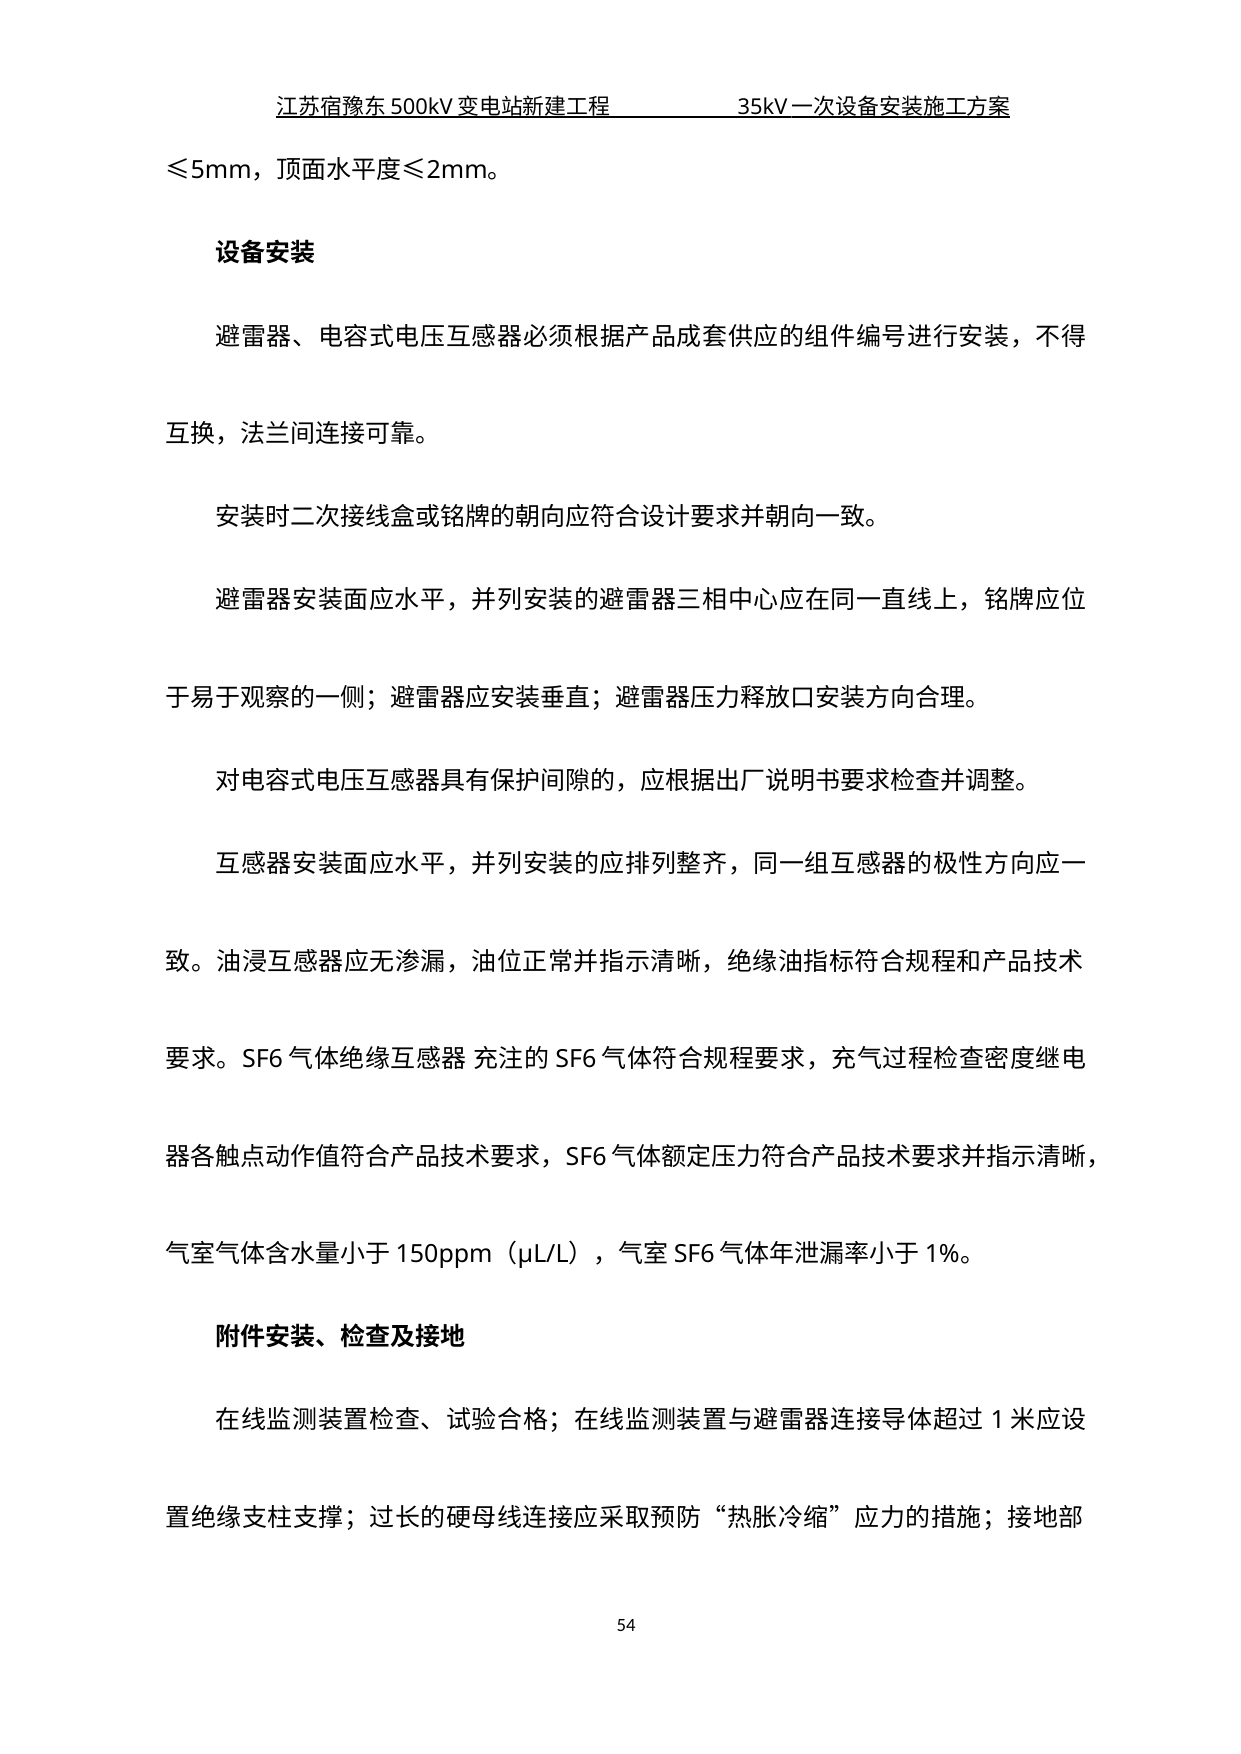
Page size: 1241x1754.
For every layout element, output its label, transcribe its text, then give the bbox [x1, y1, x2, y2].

text 互感器安装面应水平，并列安装的应排列整齐，同一组互感器的极性方向应一致。油浸互感器应无渗漏，油位正常并指示清晰，绝缘油指标符合规程和产品技术要求。SF6气体绝缘互感器 充注的SF6气体符合规程要求，充气过程检查密度继电器各触点动作值符合产品技术要求，SF6气体额定压力符合产品技术要求并指示清晰，气室气体含水量小于150ppm（μL/L），气室SF6气体年泄漏率小于1%。 [165, 829, 1087, 1284]
text 安装时二次接线盒或铭牌的朝向应符合设计要求并朝向一致。 [165, 482, 1087, 547]
text 设备安装 [165, 218, 1087, 283]
text 附件安装、检查及接地 [165, 1302, 1087, 1367]
text 对电容式电压互感器具有保护间隙的，应根据出厂说明书要求检查并调整。 [165, 746, 1087, 811]
text 避雷器、电容式电压互感器必须根据产品成套供应的组件编号进行安装，不得互换，法兰间连接可靠。 [165, 302, 1087, 464]
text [165, 135, 1087, 200]
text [165, 1385, 1087, 1548]
text 避雷器安装面应水平，并列安装的避雷器三相中心应在同一直线上，铭牌应位于易于观察的一侧；避雷器应安装垂直；避雷器压力释放口安装方向合理。 [165, 565, 1087, 728]
